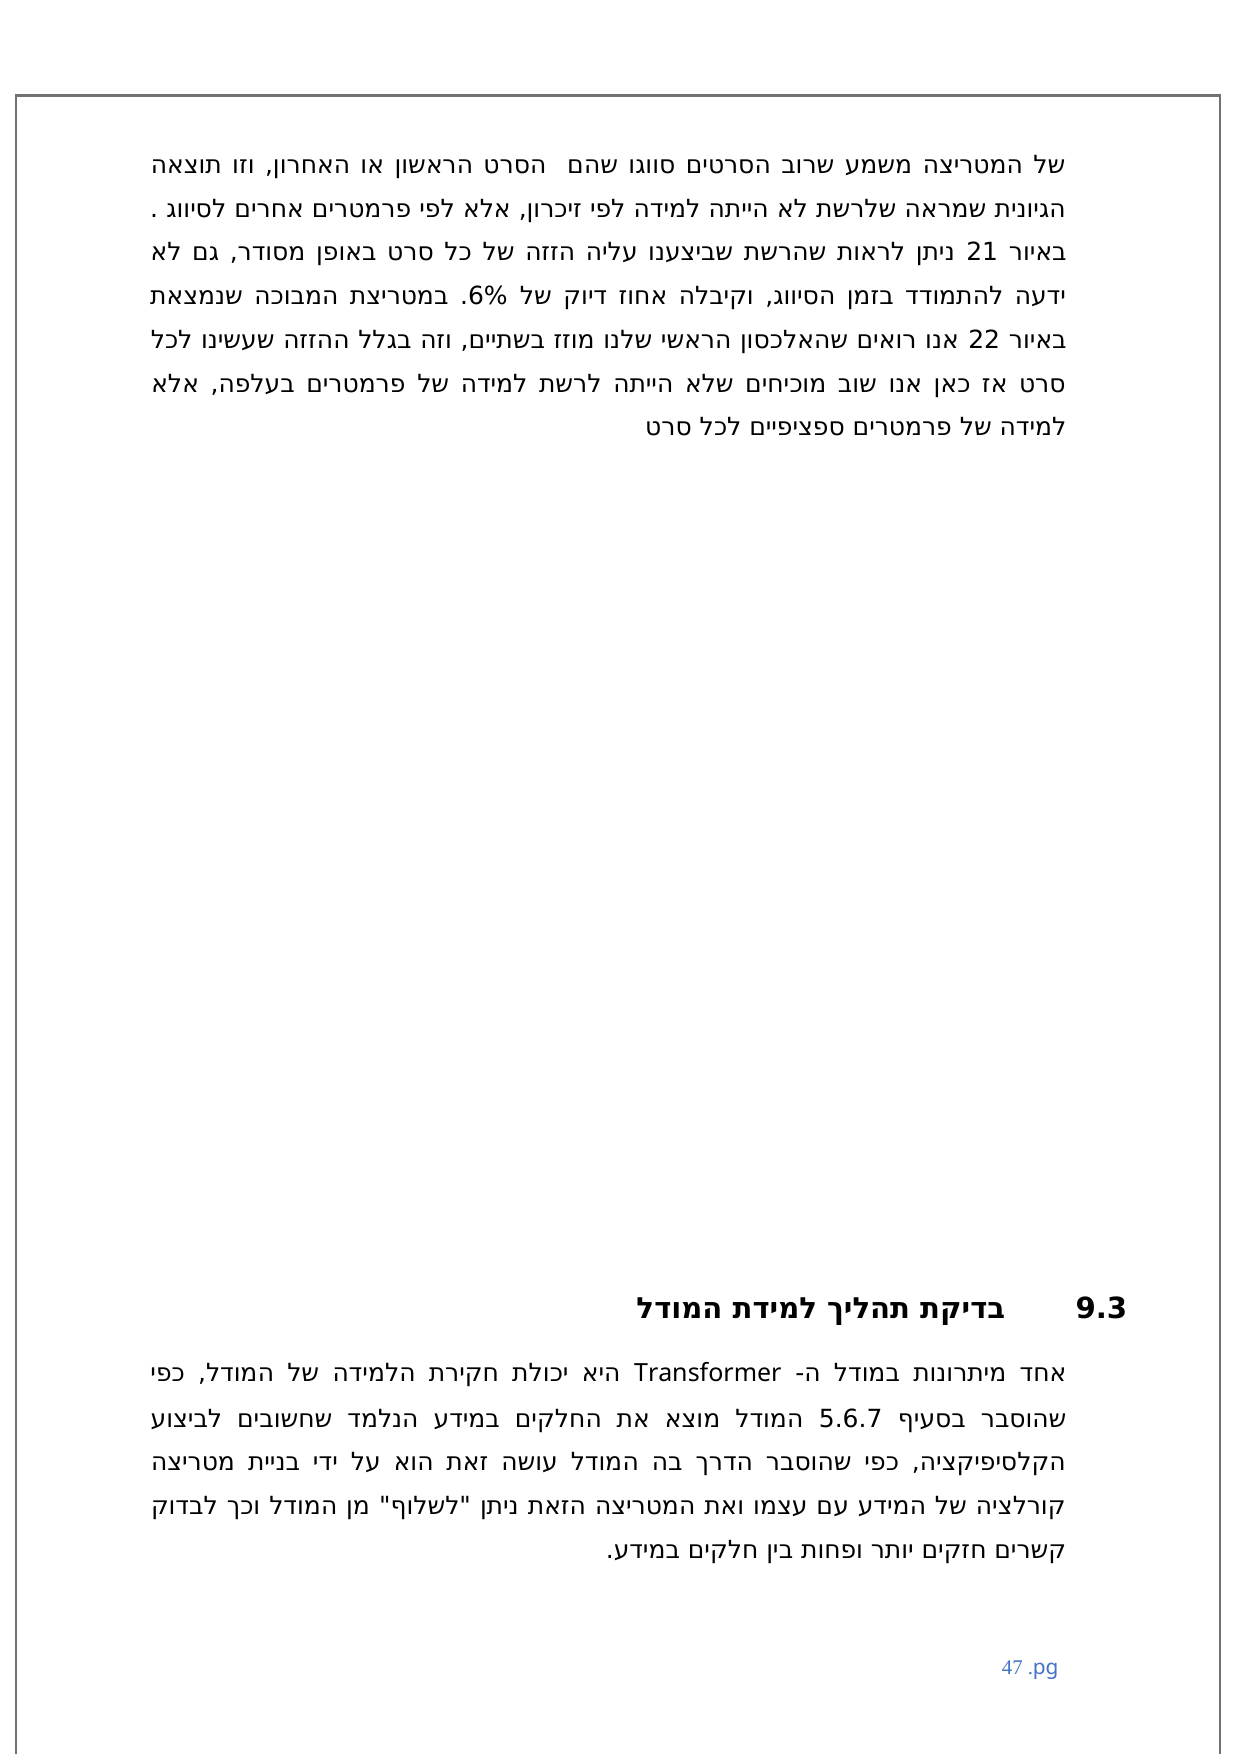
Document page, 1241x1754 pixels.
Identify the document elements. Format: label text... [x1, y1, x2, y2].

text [150, 150, 1067, 442]
text אחד מיתרונות במודל ה- Transformer היא יכולת חקירת הלמידה של המודל, כפי שהוסבר בסעיף 5.6.7 המודל מוצא את החלקים במידע הנלמד שחשובים לביצוע הקלסיפיקציה, כפי שהוסבר הדרך בה המודל עושה זאת הוא על ידי בניית מטריצה קורלציה של המידע עם עצמו ואת המטריצה הזאת ניתן "לשלוף" מן המודל וכך לבדוק קשרים חזקים יותר ופחות בין חלקים במידע. [150, 1355, 1067, 1564]
subtitle בדיקת תהליך למידת המודל [150, 1292, 1075, 1326]
